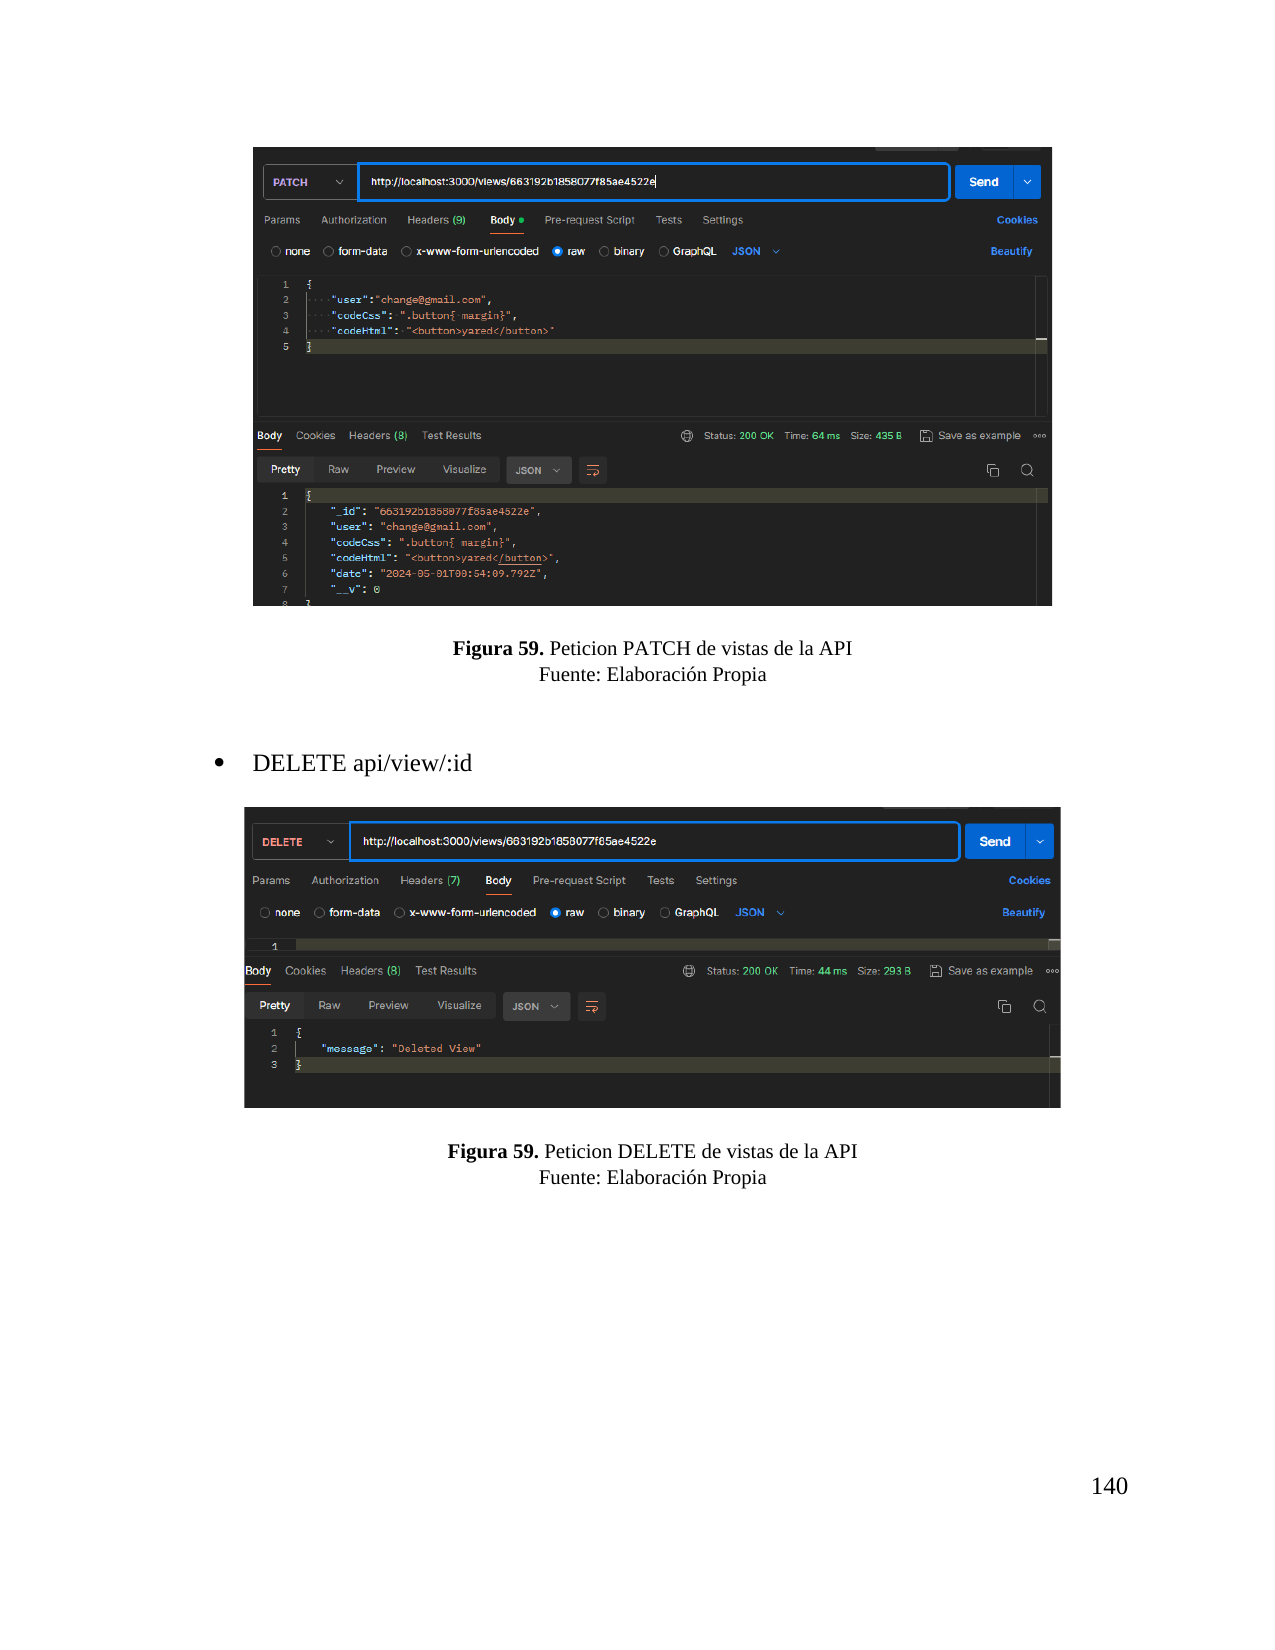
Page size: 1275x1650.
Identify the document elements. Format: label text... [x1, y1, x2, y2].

list DELETE api/view/:id [215, 748, 1128, 777]
picture [244, 807, 1061, 1108]
text Figura 59. Peticion PATCH de vistas de la API [177, 636, 1128, 660]
text Fuente: Elaboración Propia [177, 1165, 1128, 1189]
text Fuente: Elaboración Propia [177, 662, 1128, 686]
picture [253, 147, 1053, 606]
text Figura 59. Peticion DELETE de vistas de la API [177, 1139, 1128, 1163]
